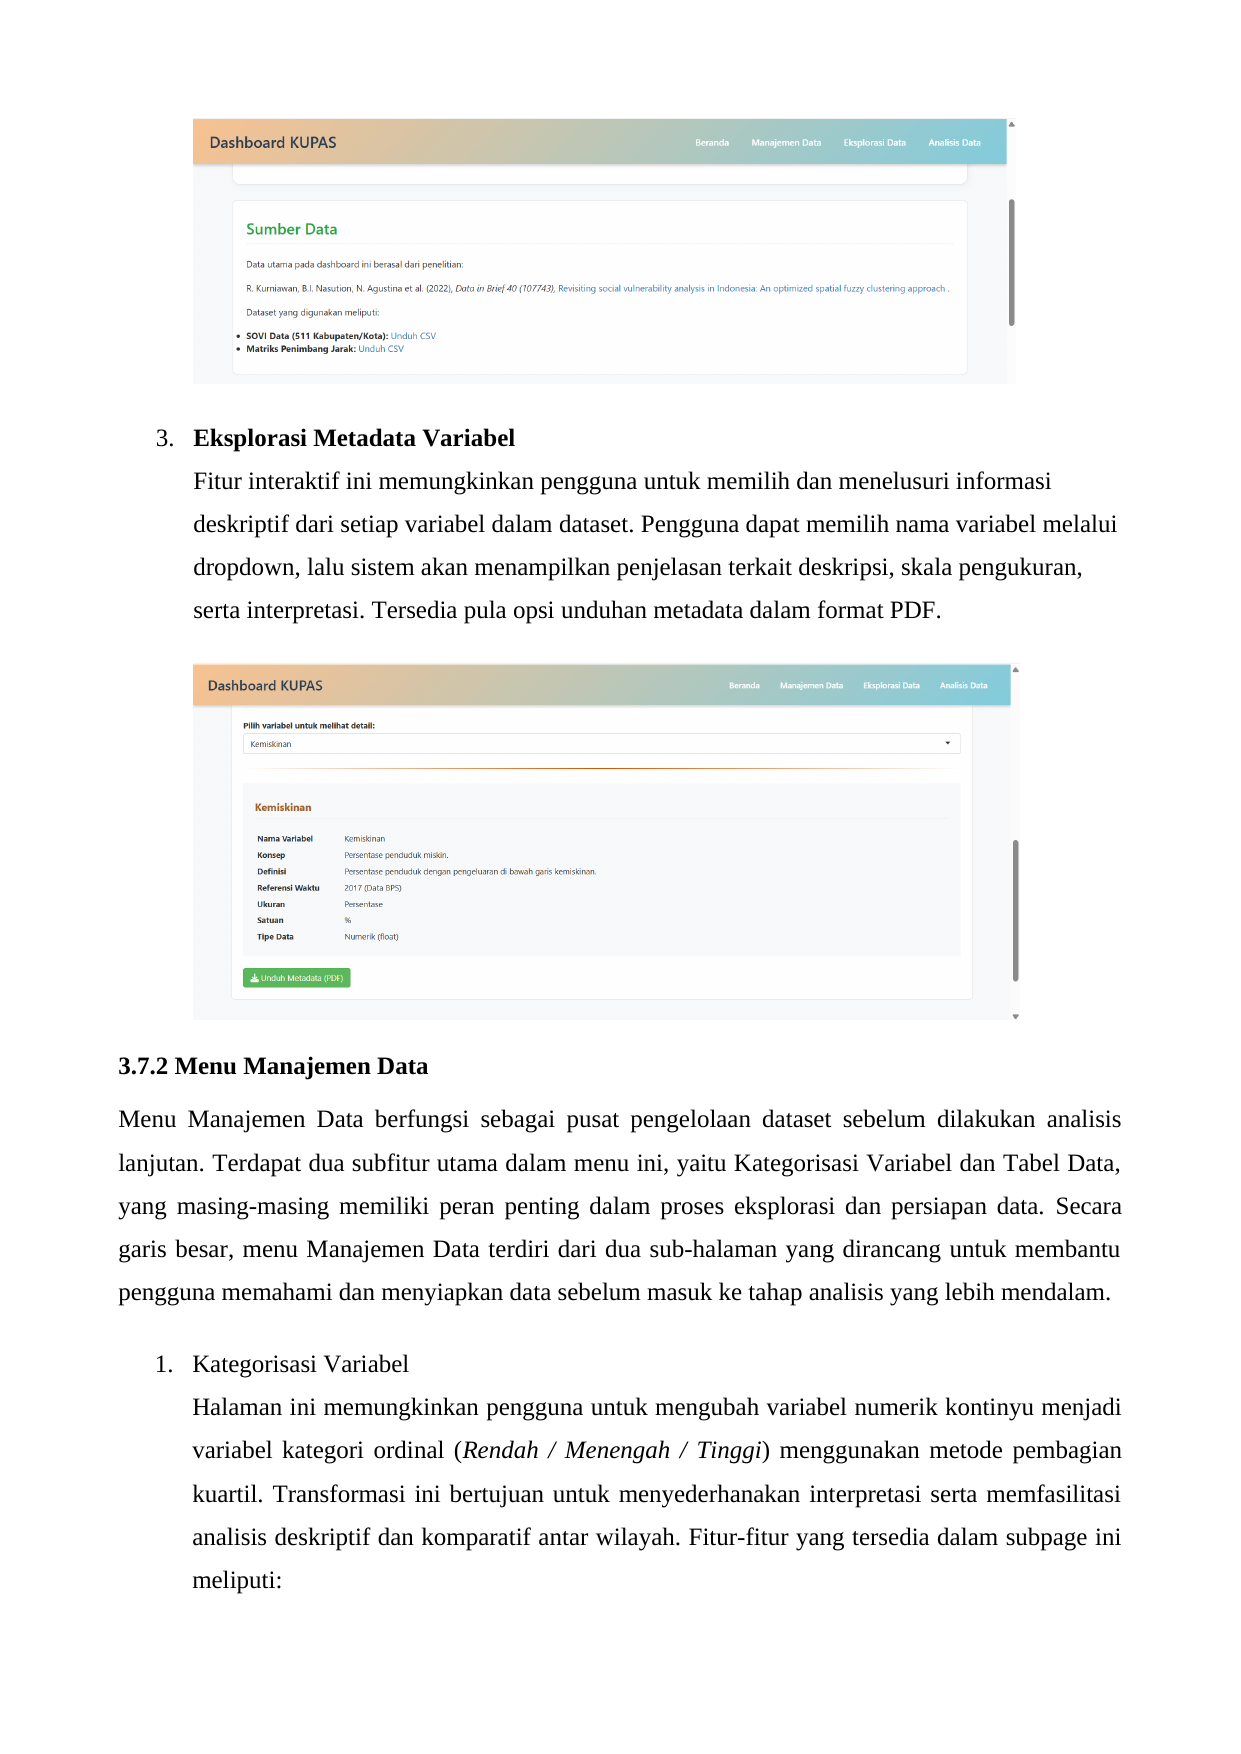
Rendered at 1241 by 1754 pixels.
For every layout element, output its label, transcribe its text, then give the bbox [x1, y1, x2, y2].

picture [193, 663, 1020, 1020]
text Menu Manajemen Data berfungsi sebagai pusat pengelolaan dataset sebelum dilakukan analisis lanjutan. Terdapat dua subfitur utama dalam menu ini, yaitu Kategorisasi Variabel dan Tabel Data, yang masing-masing memiliki peran penting dalam proses eksplorasi dan persiapan data. Secara garis besar, menu Manajemen Data terdiri dari dua sub-halaman yang dirancang untuk membantu pengguna memahami dan menyiapkan data sebelum masuk ke tahap analisis yang lebih mendalam. [118, 1104, 1122, 1306]
list Halaman ini memungkinkan pengguna untuk mengubah variabel numerik kontinyu menjadi variabel kategori ordinal (Rendah / Menengah / Tinggi) menggunakan metode pembagian kuartil. Transformasi ini bertujuan untuk menyederhanakan interpretasi serta memfasilitasi analisis deskriptif dan komparatif antar wilayah. Fitur-fitur yang tersedia dalam subpage ini meliputi: [192, 1392, 1122, 1594]
list Eksplorasi Metadata Variabel Fitur interaktif ini memungkinkan pengguna untuk memilih dan menelusuri informasi deskriptif dari setiap variabel dalam dataset. Pengguna dapat memilih nama variabel melalui dropdown, lalu sistem akan menampilkan penjelasan terkait deskripsi, skala pengukuran, serta interpretasi. Tersedia pula opsi unduhan metadata dalam format PDF. [156, 423, 1122, 624]
list Kategorisasi Variabel [154, 1349, 1122, 1378]
text 3.7.2 Menu Manajemen Data [118, 1051, 1122, 1079]
picture [193, 118, 1016, 384]
